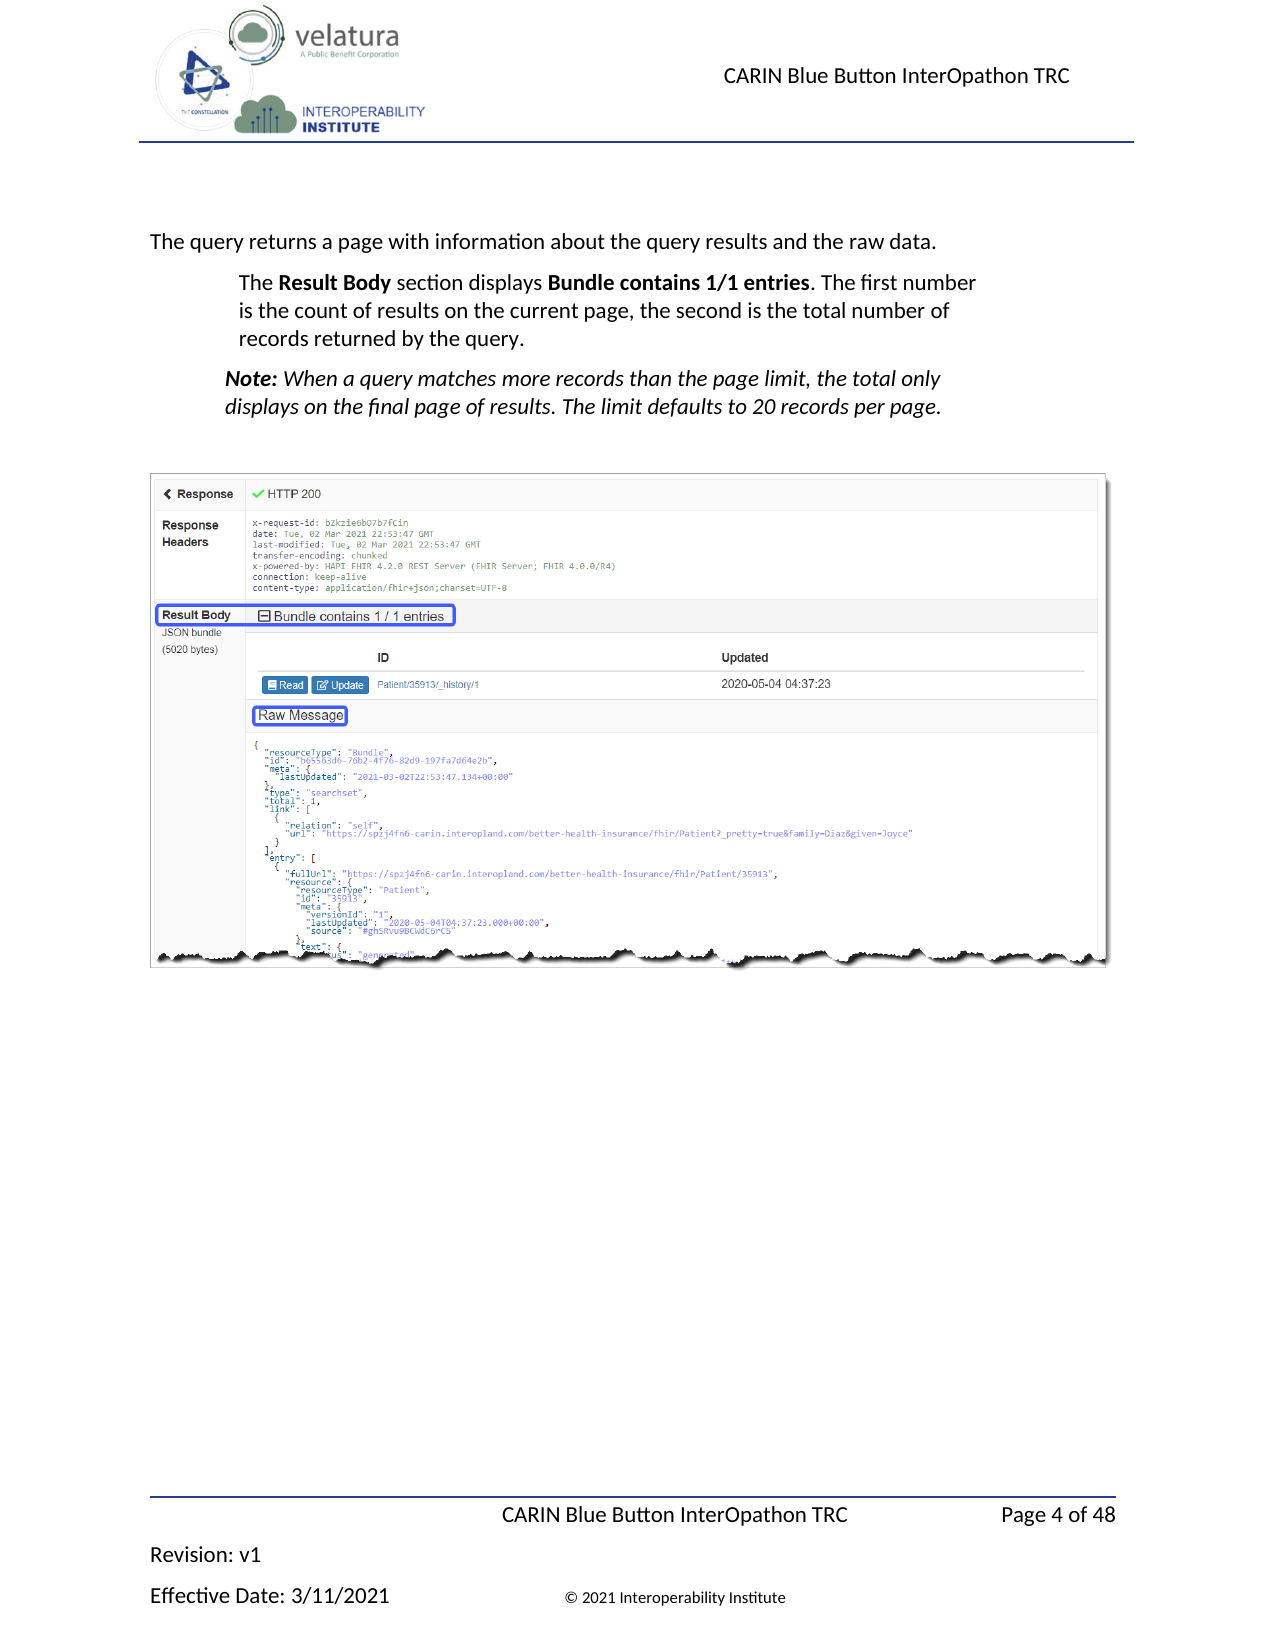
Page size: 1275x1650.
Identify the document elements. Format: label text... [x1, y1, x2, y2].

list The query returns a page with information about the query results and the raw data. [150, 227, 1116, 255]
picture [150, 473, 1116, 978]
picture [150, 0, 429, 141]
text Note: When a query matches more records than the page limit, the total only displays on the final page of results. The limit defaults to 20 records per page. [225, 364, 994, 421]
text The Result Body section displays Bundle contains 1/1 entries. The first number is the count of results on the current page, the second is the total number of records returned by the query. [238, 268, 994, 352]
